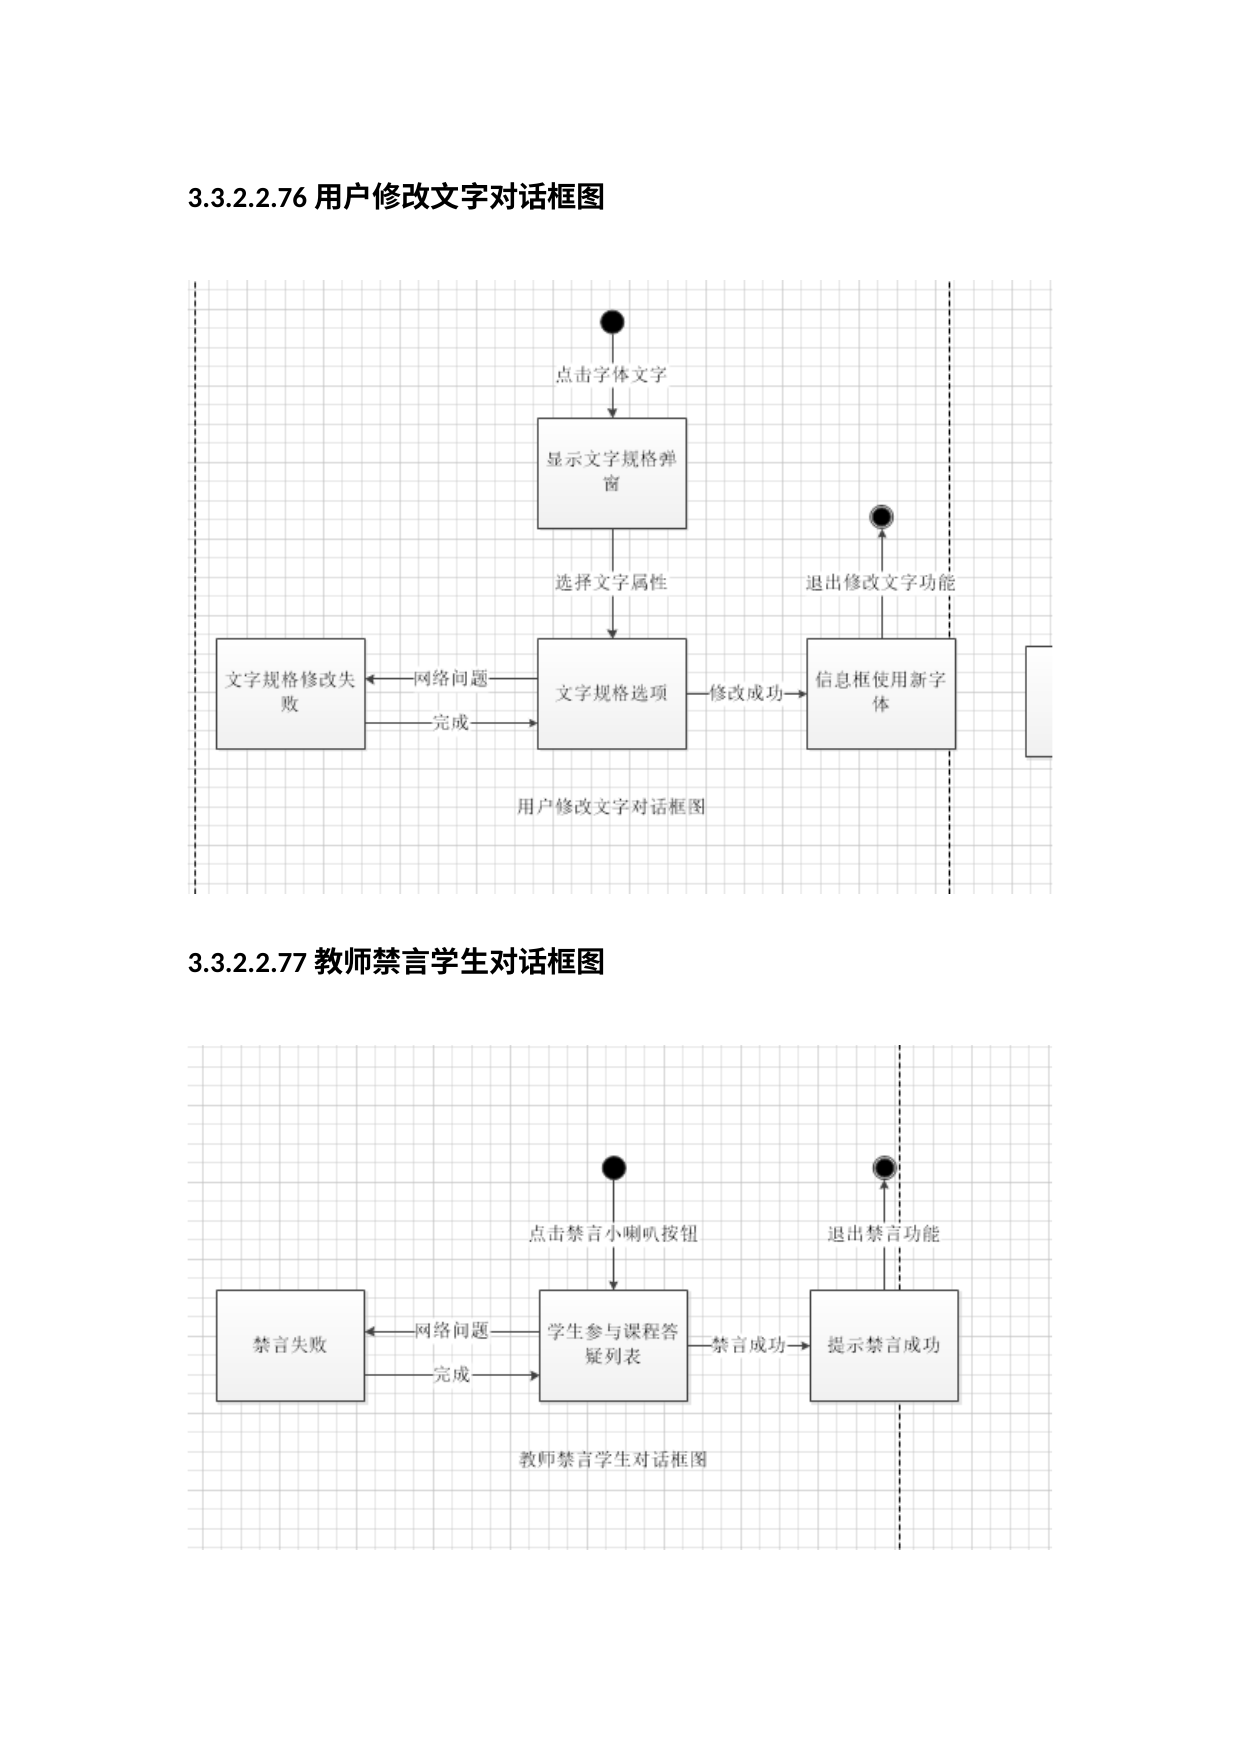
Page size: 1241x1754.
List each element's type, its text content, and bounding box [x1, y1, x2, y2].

picture [187, 280, 1053, 894]
subtitle 3.3.2.2.77 教师禁言学生对话框图 [187, 927, 1053, 992]
picture [187, 1045, 1053, 1550]
subtitle 3.3.2.2.76 用户修改文字对话框图 [187, 162, 1053, 227]
